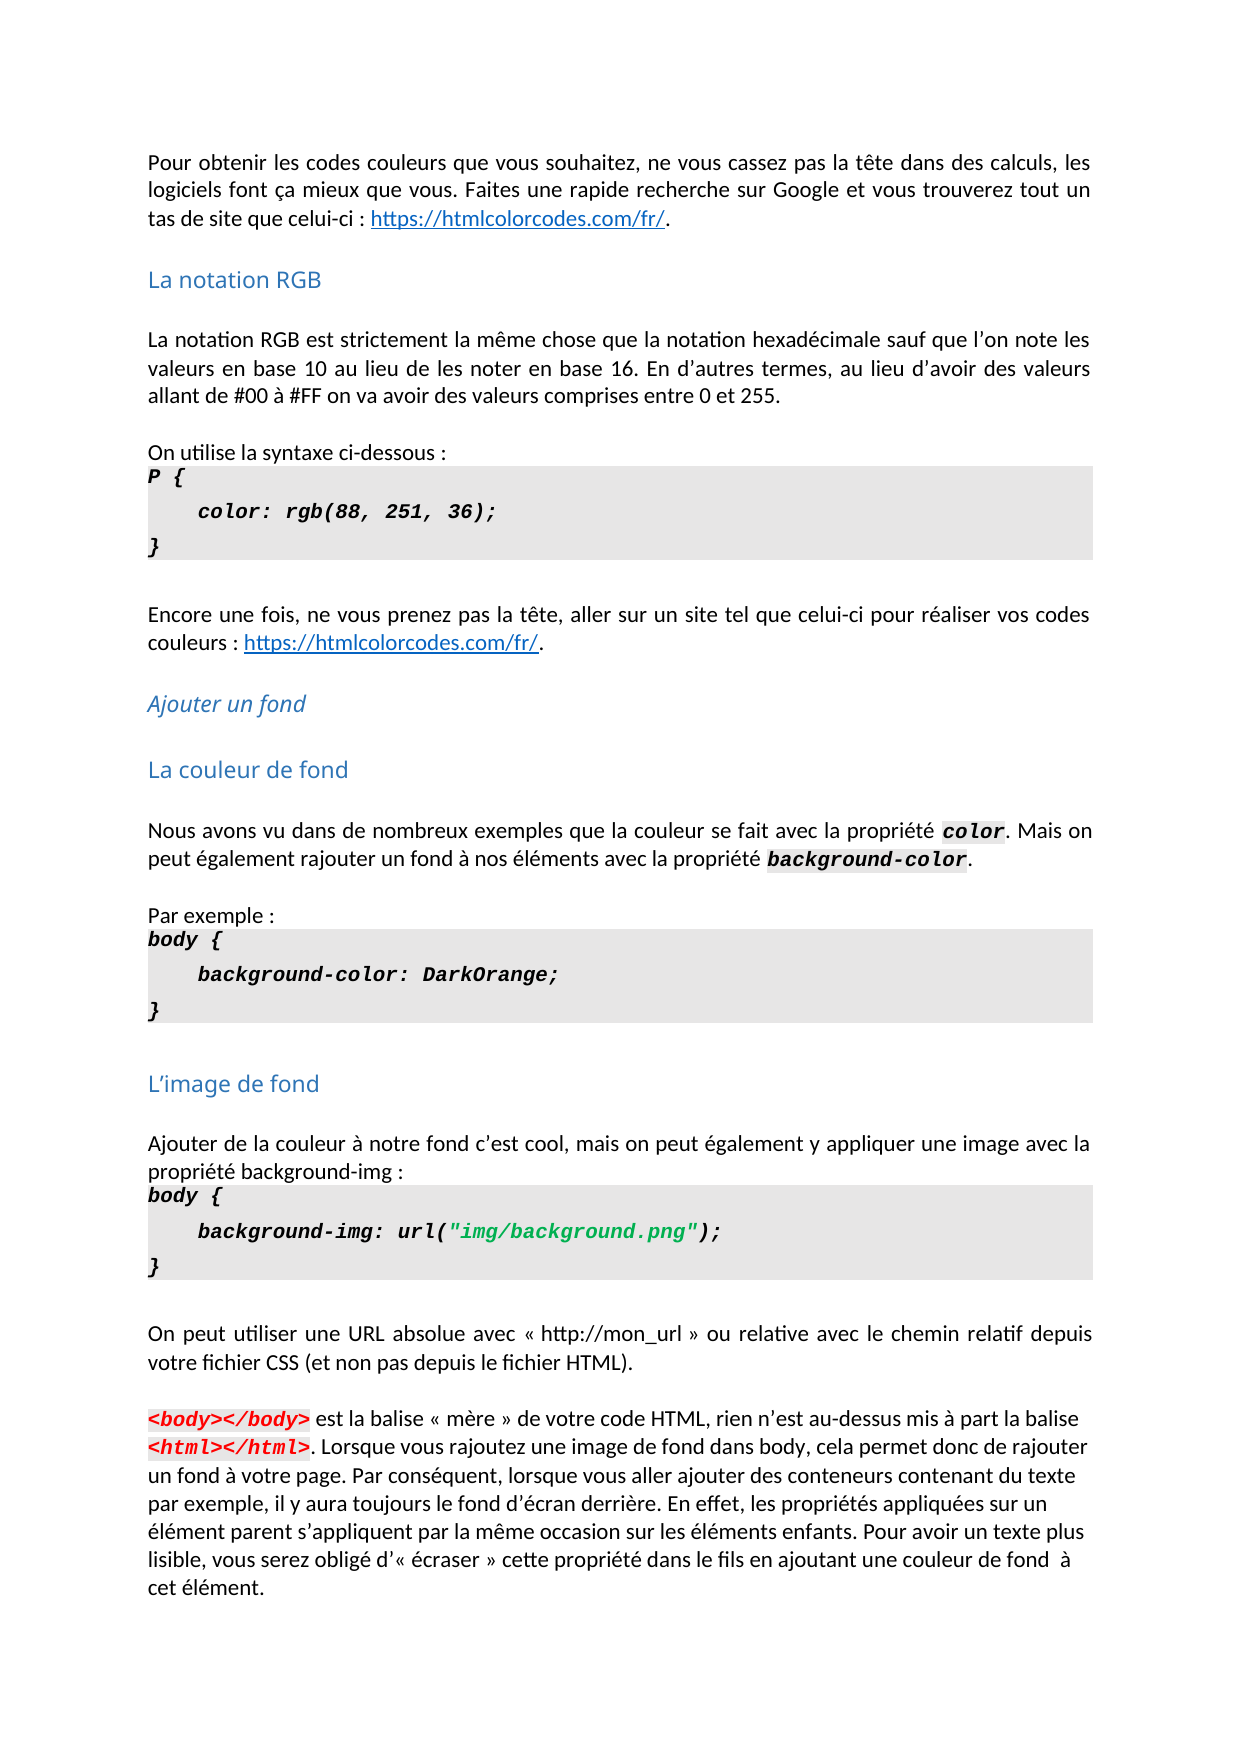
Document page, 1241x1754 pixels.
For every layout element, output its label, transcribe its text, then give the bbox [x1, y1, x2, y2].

text On peut utiliser une URL absolue avec « http://mon_url » ou relative avec le chemin relatif depuis votre fichier CSS (et non pas depuis le fichier HTML). [148, 1319, 1093, 1376]
text Nous avons vu dans de nombreux exemples que la couleur se fait avec la propriété color. Mais on peut également rajouter un fond à nos éléments avec la propriété background-color. [148, 816, 1093, 873]
text Encore une fois, ne vous prenez pas la tête, aller sur un site tel que celui-ci pour réaliser vos codes couleurs : https://htmlcolorcodes.com/fr/. [148, 600, 1093, 656]
text Pour obtenir les codes couleurs que vous souhaitez, ne vous cassez pas la tête dans des calculs, les logiciels font ça mieux que vous. Faites une rapide recherche sur Google et vous trouverez tout un tas de site que celui-ci : https://htmlcolorcodes.com/fr/. [148, 148, 1093, 232]
text background-img: url("img/background.png"); [148, 1221, 1093, 1244]
text Ajouter de la couleur à notre fond c’est cool, mais on peut également y appliquer une image avec la propriété background-img : [148, 1129, 1093, 1185]
subtitle La couleur de fond [148, 754, 1093, 785]
text } [148, 537, 1093, 560]
text <body></body> est la balise « mère » de votre code HTML, rien n’est au-dessus mis à part la balise <html></html>. Lorsque vous rajoutez une image de fond dans body, cela permet donc de rajouter un fond à votre page. Par conséquent, lorsque vous aller ajouter des conteneurs contenant du texte par exemple, il y aura toujours le fond d’écran derrière. En effet, les propriétés appliquées sur un élément parent s’appliquent par la même occasion sur les éléments enfants. Pour avoir un texte plus lisible, vous serez obligé d’« écraser » cette propriété dans le fils en ajoutant une couleur de fond à cet élément. [148, 1404, 1093, 1601]
text La notation RGB est strictement la même chose que la notation hexadécimale sauf que l’on note les valeurs en base 10 au lieu de les noter en base 16. En d’autres termes, au lieu d’avoir des valeurs allant de #00 à #FF on va avoir des valeurs comprises entre 0 et 255. [148, 326, 1093, 410]
subtitle Ajouter un fond [148, 688, 1093, 719]
text Par exemple : [148, 901, 1093, 929]
subtitle L’image de fond [148, 1067, 1093, 1099]
text color: rgb(88, 251, 36); [148, 501, 1093, 525]
text background-color: DarkOrange; [148, 964, 1093, 988]
text } [148, 1256, 1093, 1280]
text body { [148, 929, 1093, 953]
subtitle La notation RGB [148, 264, 1093, 295]
text body { [148, 1185, 1093, 1209]
text } [148, 1000, 1093, 1023]
text On utilise la syntaxe ci-dessous : [148, 438, 1093, 466]
text P { [148, 466, 1093, 489]
